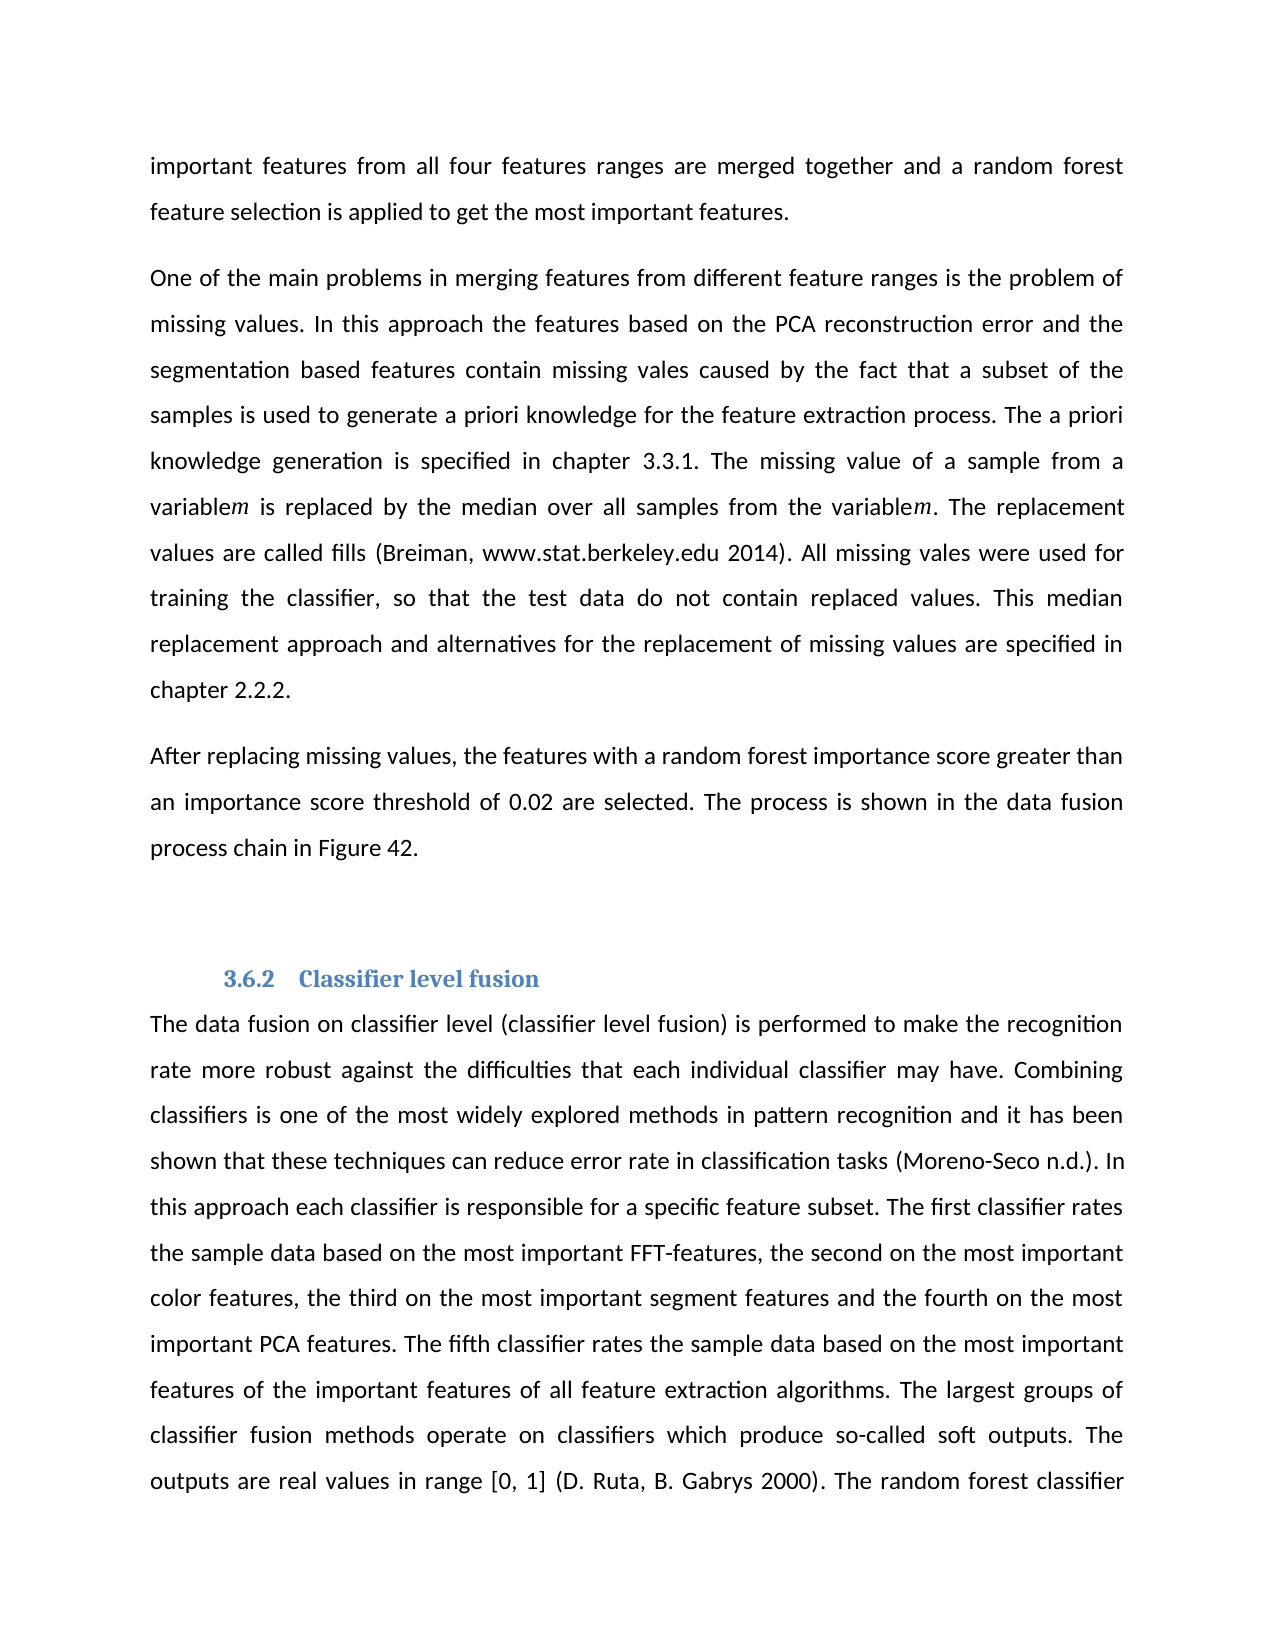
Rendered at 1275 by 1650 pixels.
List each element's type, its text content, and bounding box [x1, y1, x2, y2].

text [150, 1008, 1125, 1496]
text After replacing missing values, the features with a random forest importance score greater than an importance score threshold of 0.02 are selected. The process is shown in the data fusion process chain in Figure 42. [150, 740, 1125, 862]
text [150, 150, 1125, 226]
text One of the main problems in merging features from different feature ranges is the problem of missing values. In this approach the features based on the PCA reconstruction error and the segmentation based features contain missing vales caused by the fact that a subset of the samples is used to generate a priori knowledge for the feature extraction process. The a priori knowledge generation is specified in chapter 3.3.1. The missing value of a sample from a variable is replaced by the median over all samples from the variable. The replacement values are called fills . All missing vales were used for training the classifier, so that the test data do not contain replaced values. This median replacement approach and alternatives for the replacement of missing values are specified in chapter 2.2.2. [150, 262, 1125, 704]
subtitle Classifier level fusion [224, 965, 1125, 994]
